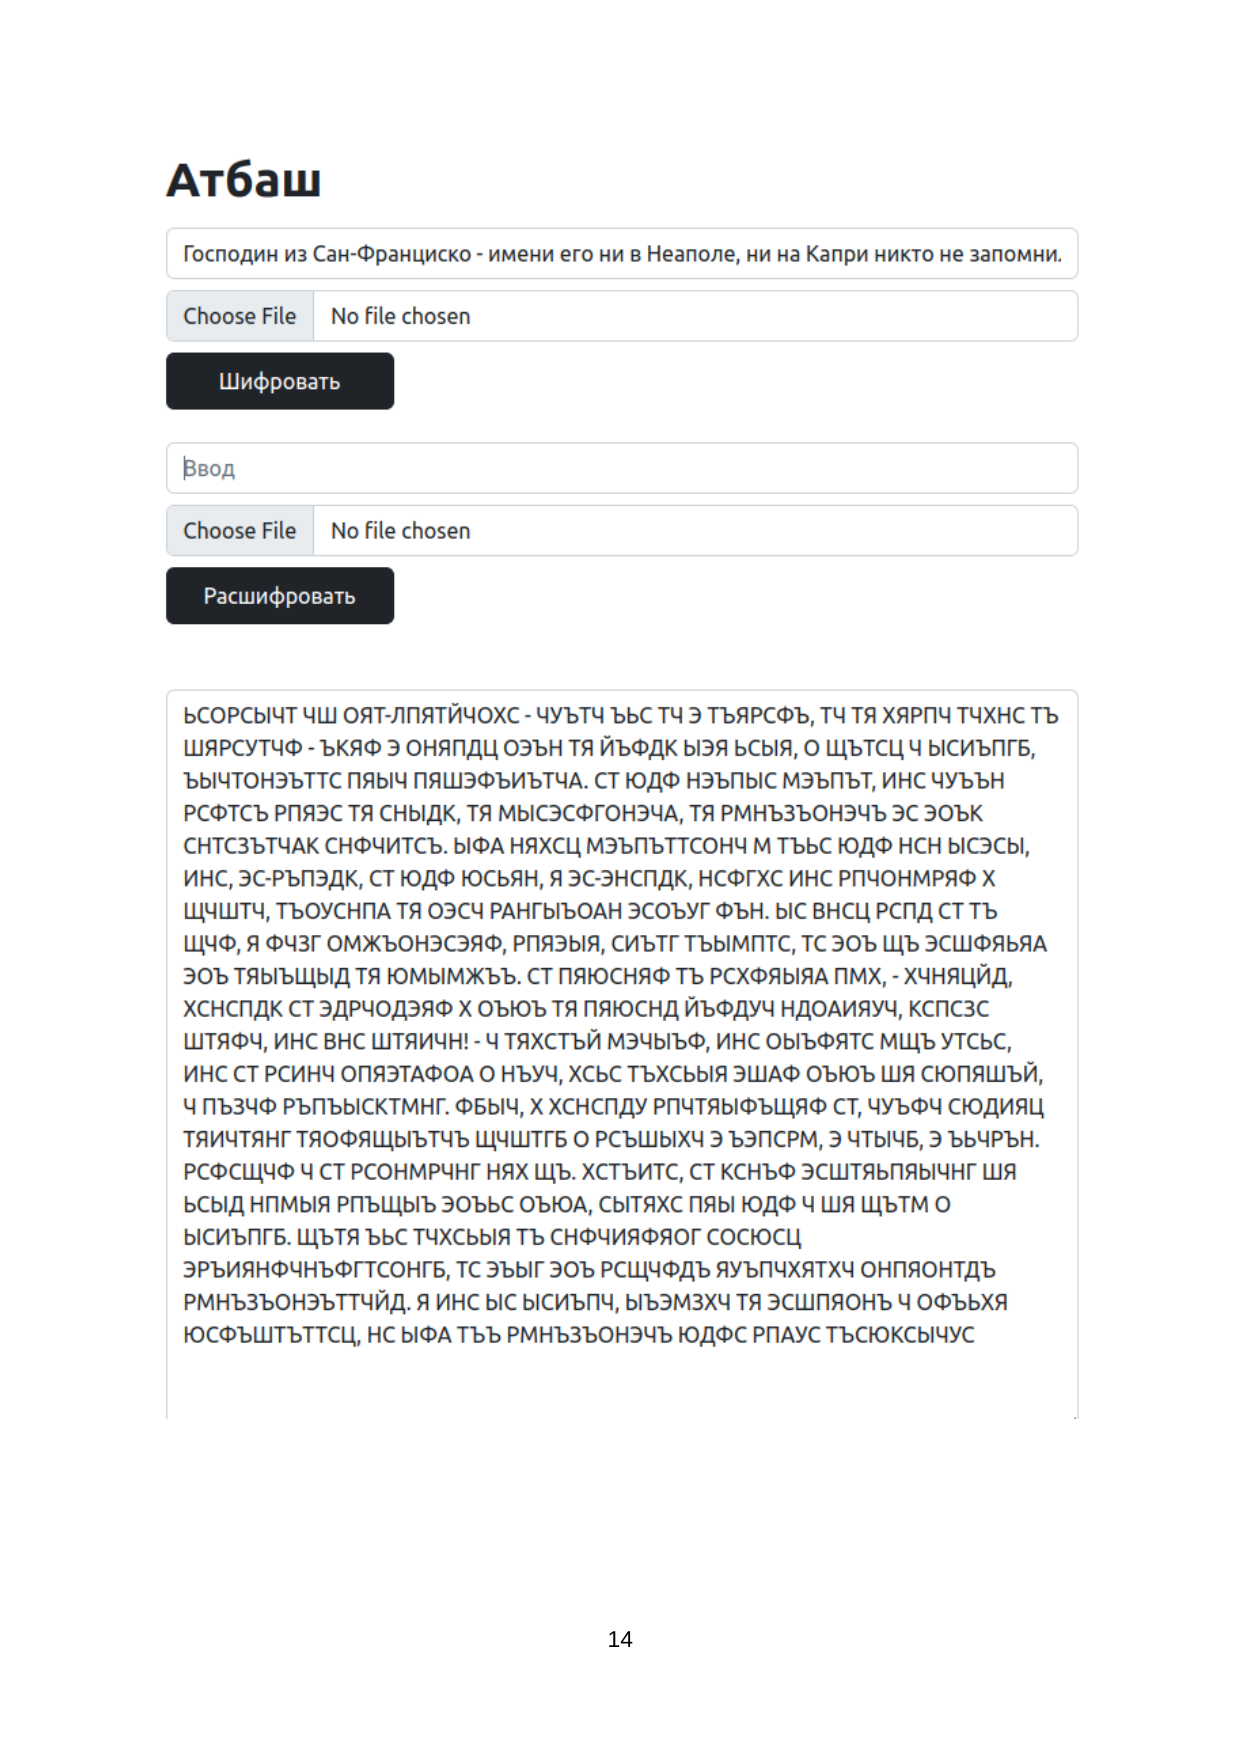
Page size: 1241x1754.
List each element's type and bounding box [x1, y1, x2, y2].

picture [150, 150, 1091, 1419]
